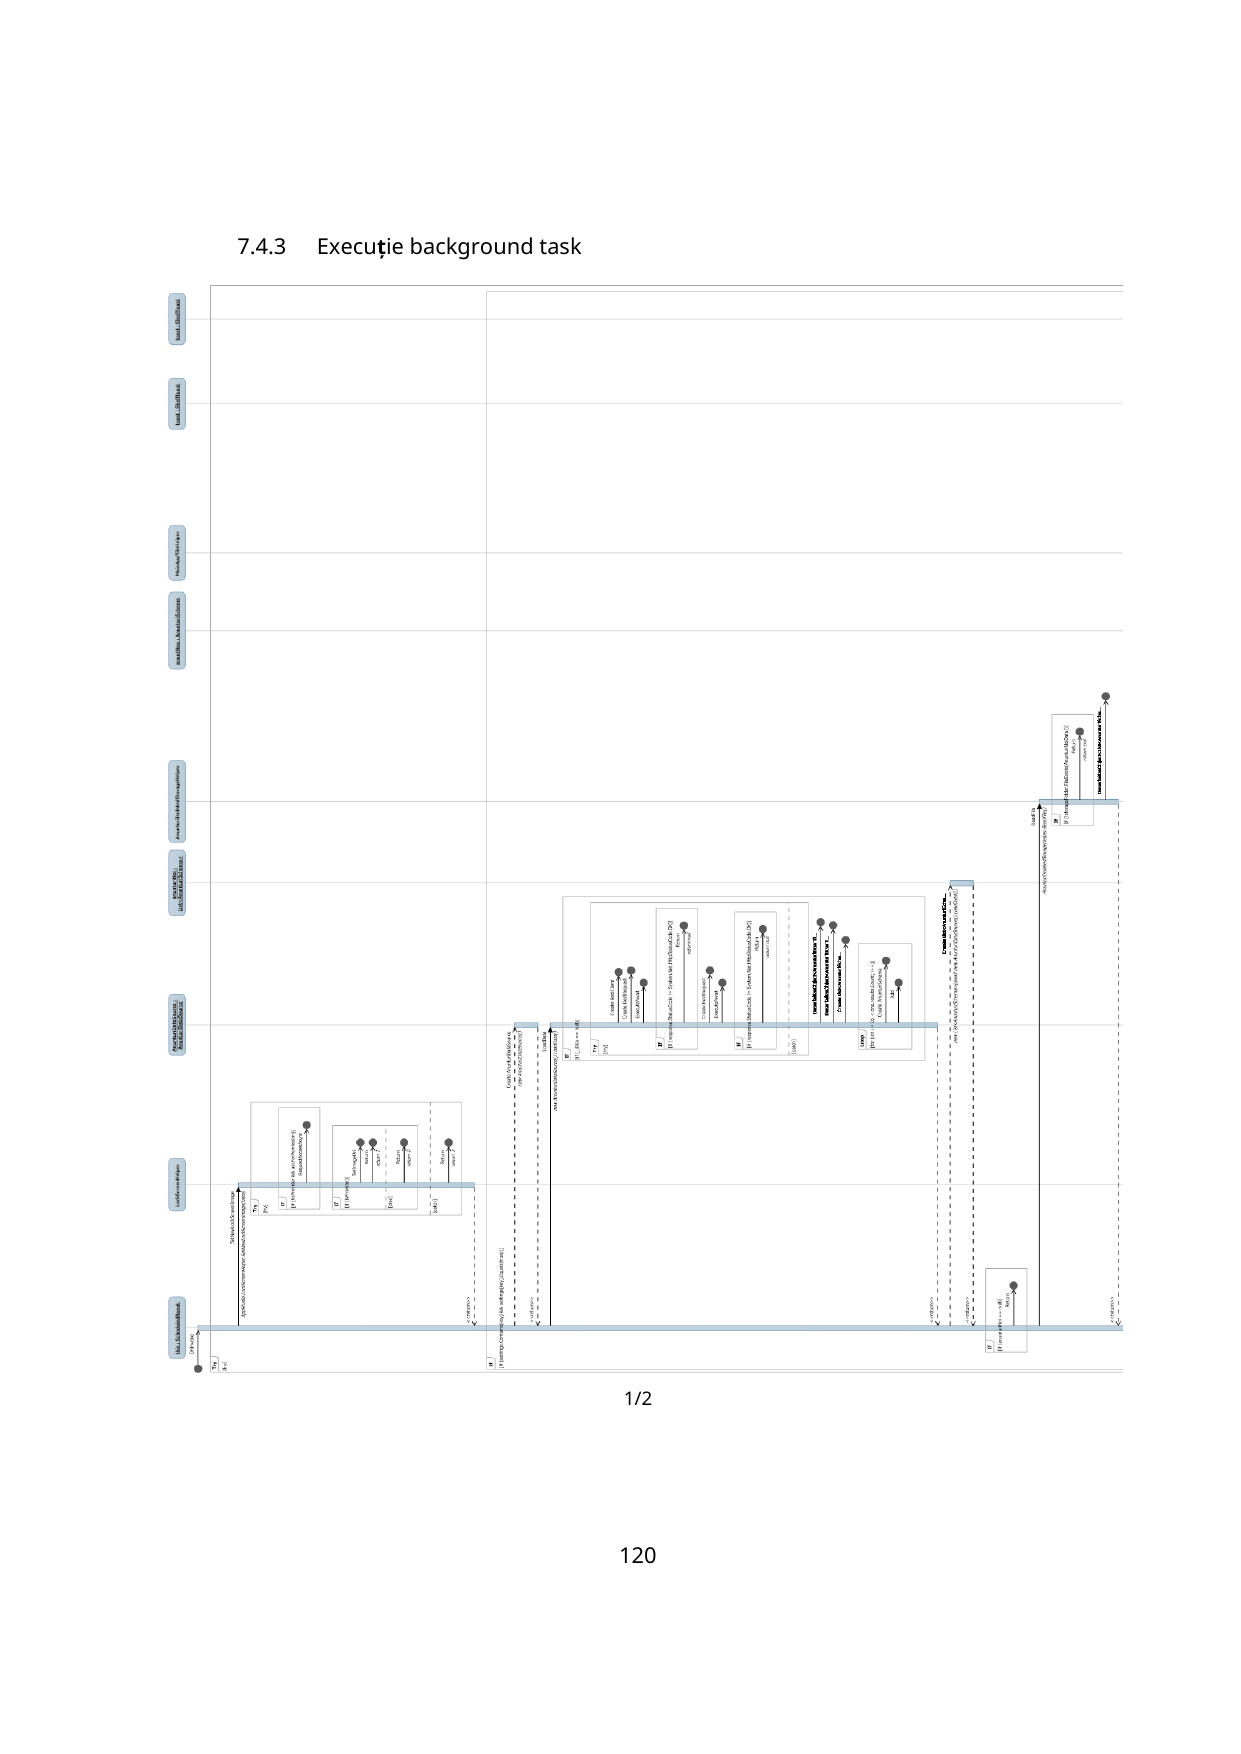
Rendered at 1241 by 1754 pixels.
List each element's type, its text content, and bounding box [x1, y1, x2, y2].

picture [162, 282, 1123, 1377]
text 1/2 [237, 1386, 1003, 1411]
subtitle Execuție background task [237, 231, 1003, 261]
